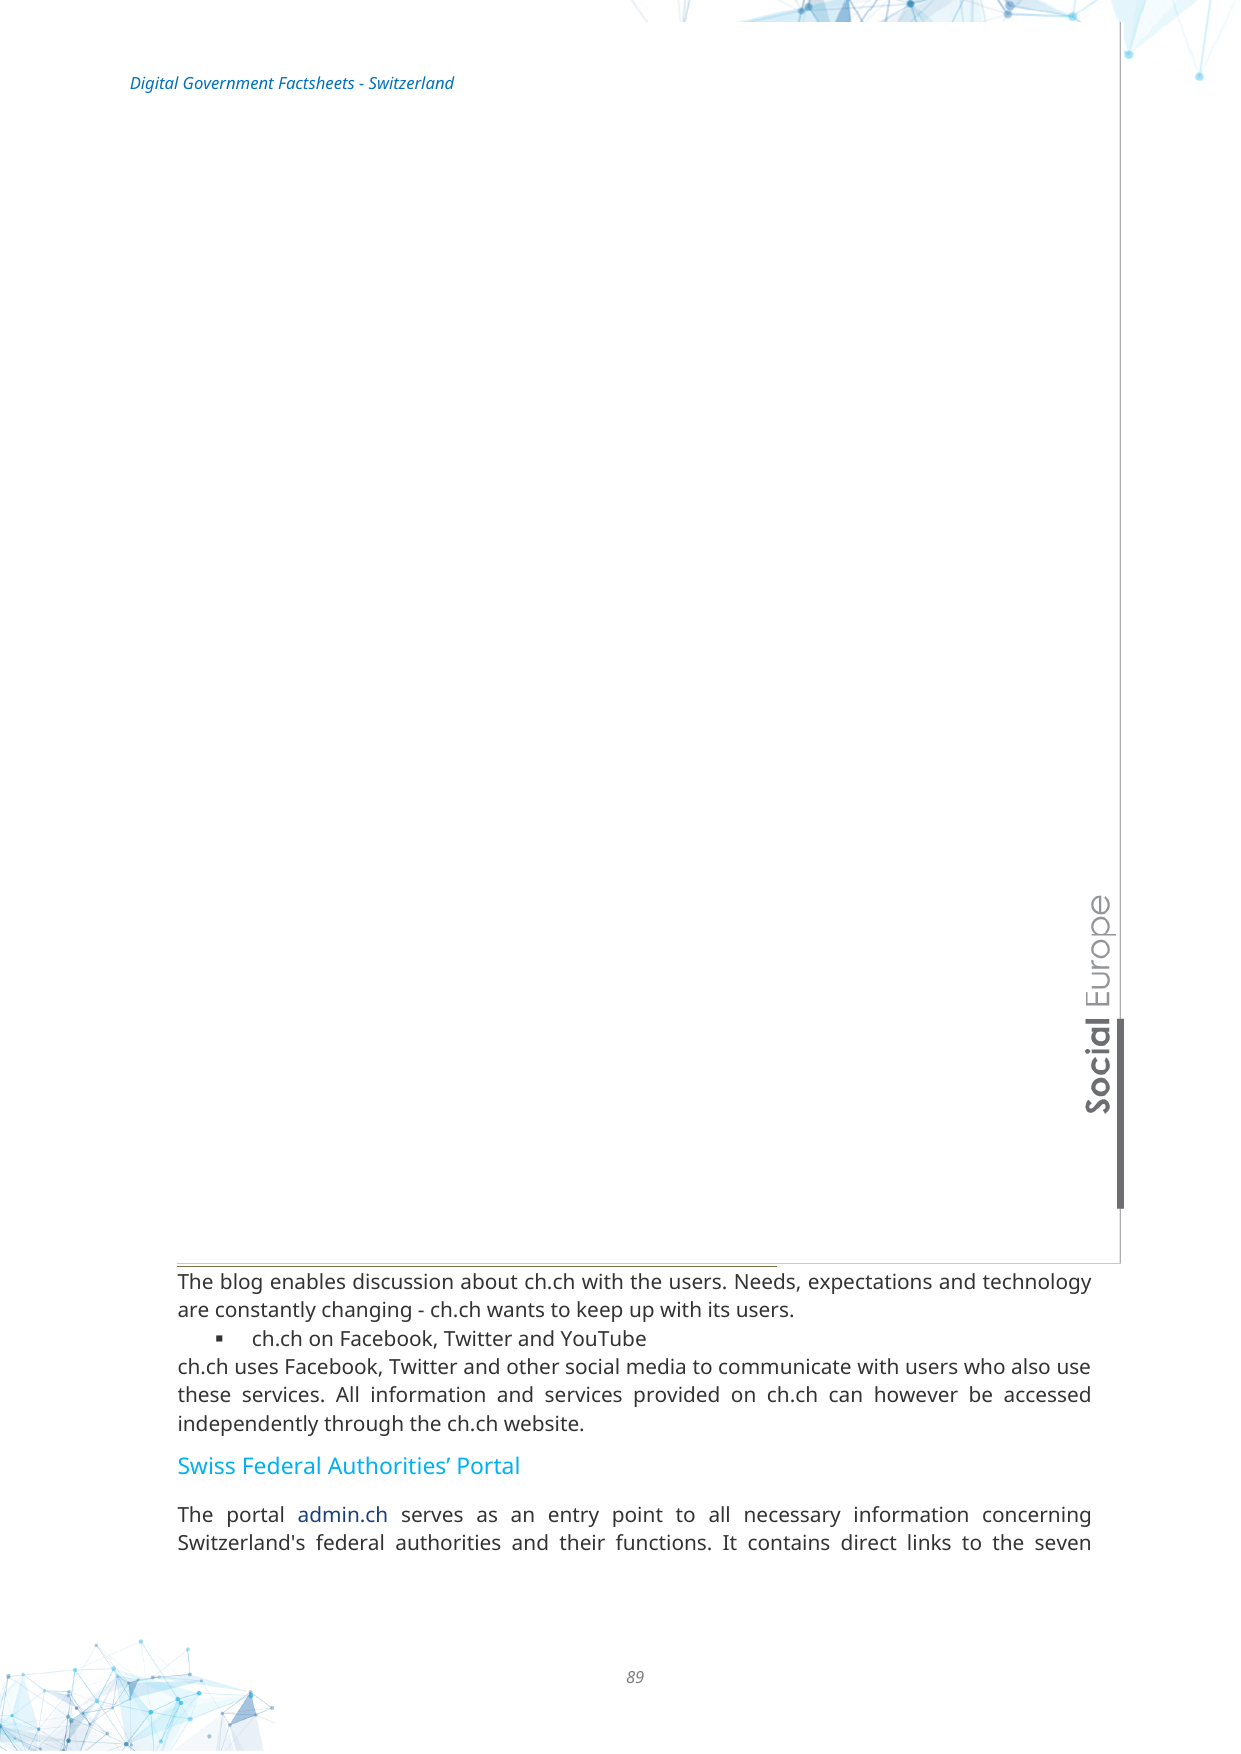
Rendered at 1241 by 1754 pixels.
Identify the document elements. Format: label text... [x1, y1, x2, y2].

text The portal admin.ch serves as an entry point to all necessary information concerning Switzerland's federal authorities and their functions. It contains direct links to the seven government departments and their affiliated federal offices, to the Federal Chancellery, to the Parliament and to the federal courts. [177, 1500, 1092, 1557]
picture [177, 22, 1124, 1264]
text The blog enables discussion about ch.ch with the users. Needs, expectations and technology are constantly changing - ch.ch wants to keep up with its users. [177, 1267, 1092, 1324]
subtitle Swiss Federal Authorities’ Portal [177, 1450, 1092, 1481]
text ch.ch on Facebook, Twitter and YouTube [214, 1324, 1092, 1352]
text ch.ch uses Facebook, Twitter and other social media to communicate with users who also use these services. All information and services provided on ch.ch can however be accessed independently through the ch.ch website. [177, 1352, 1092, 1437]
